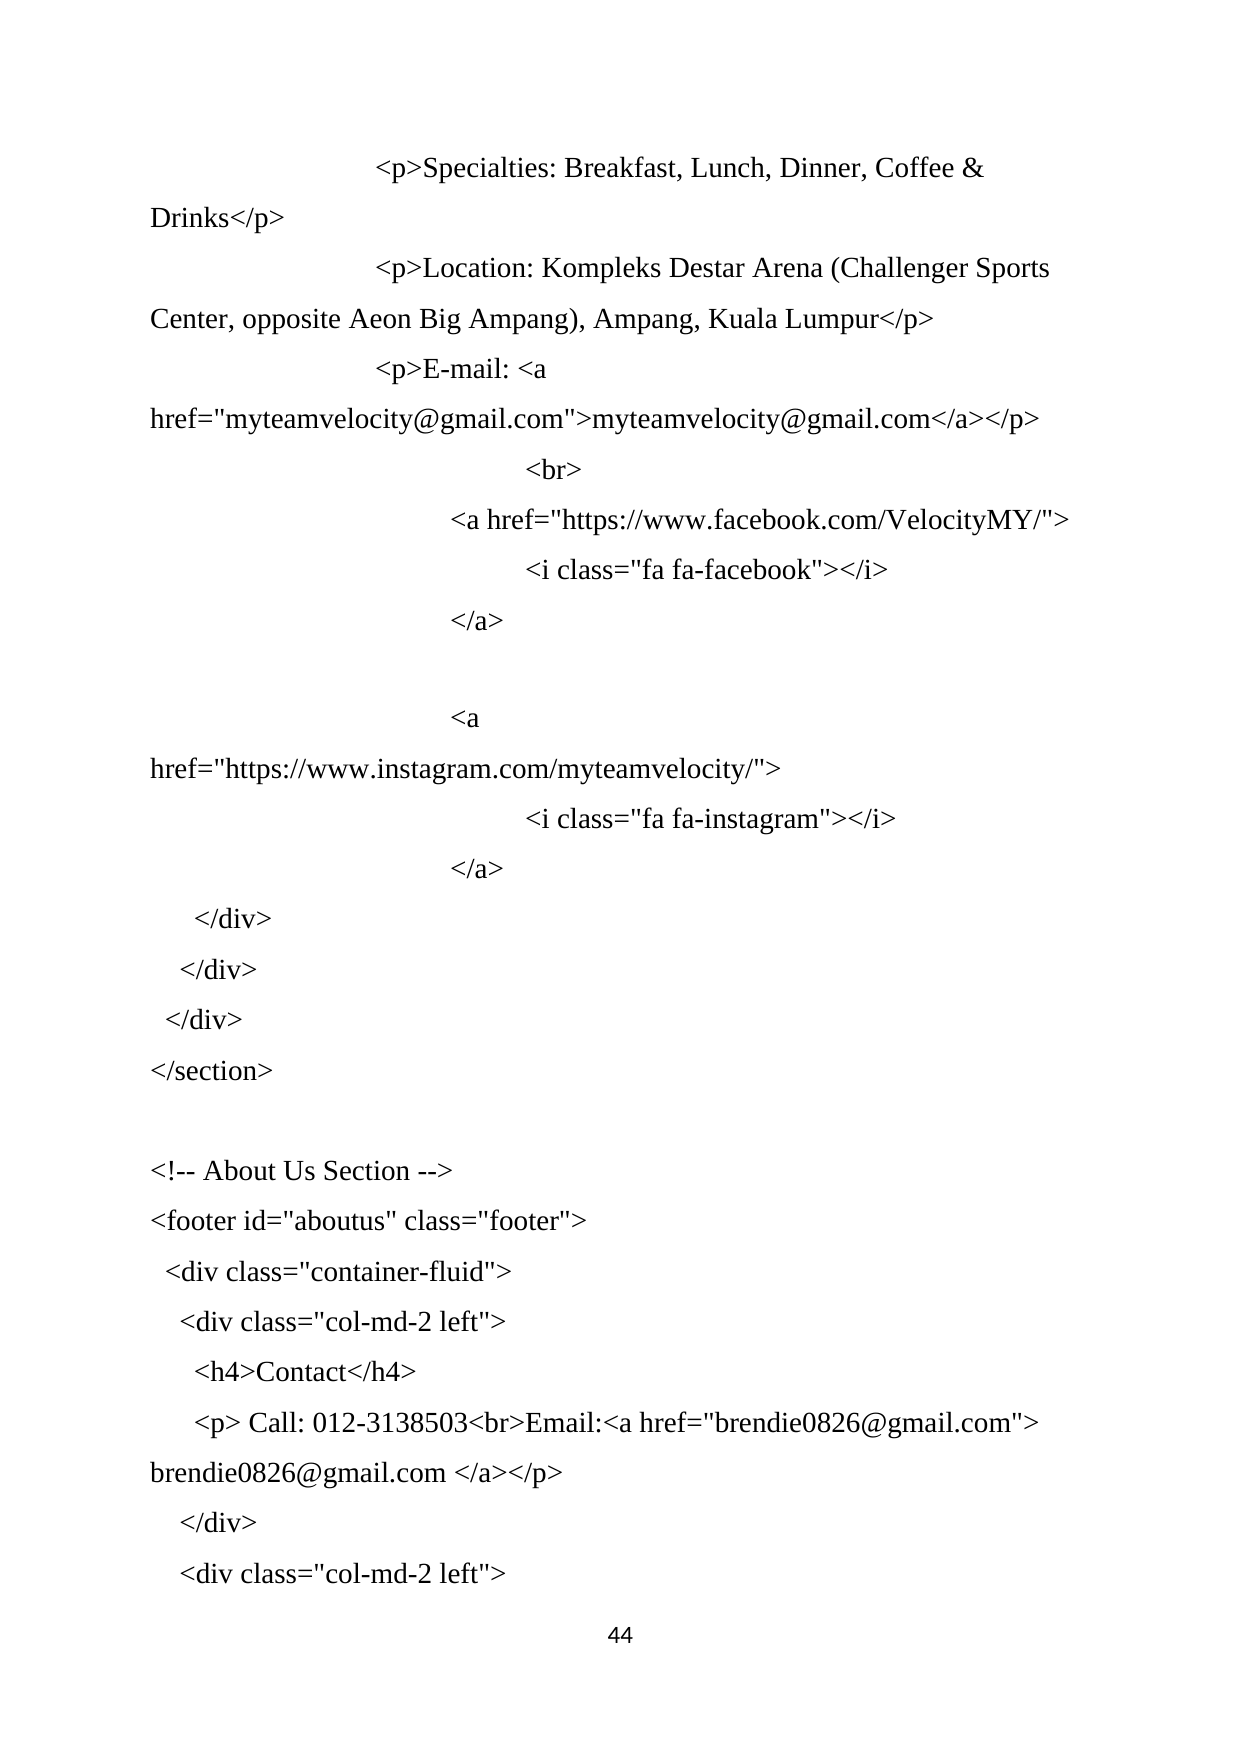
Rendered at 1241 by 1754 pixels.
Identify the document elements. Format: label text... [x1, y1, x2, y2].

text <i class="fa fa-instagram"></i> [150, 801, 1090, 834]
text </div> [150, 1505, 1090, 1539]
text <!-- About Us Section --> [150, 1153, 1090, 1187]
text </a> [150, 851, 1090, 885]
text <div class="col-md-2 left"> [150, 1304, 1090, 1338]
text </section> [150, 1053, 1090, 1086]
text <p>Location: Kompleks Destar Arena (Challenger Sports Center, opposite Aeon Big Ampang), Ampang, Kuala Lumpur</p> [150, 251, 1090, 334]
text <p>Specialties: Breakfast, Lunch, Dinner, Coffee & Drinks</p> [150, 150, 1090, 234]
text <i class="fa fa-facebook"></i> [150, 552, 1090, 586]
text </div> [150, 952, 1090, 986]
text <footer id="aboutus" class="footer"> [150, 1203, 1090, 1237]
text <a href="https://www.facebook.com/VelocityMY/"> [150, 502, 1090, 536]
text <div class="col-md-2 left"> [150, 1556, 1090, 1589]
text <div class="container-fluid"> [150, 1254, 1090, 1287]
text <a href="https://www.instagram.com/myteamvelocity/"> [150, 700, 1090, 784]
text <h4>Contact</h4> [150, 1354, 1090, 1388]
text <br> [150, 452, 1090, 485]
text </a> [150, 603, 1090, 636]
text <p> Call: 012-3138503<br>Email:<a href="brendie0826@gmail.com"> brendie0826@gmail.com </a></p> [150, 1405, 1090, 1489]
text <p>E-mail: <a href="myteamvelocity@gmail.com">myteamvelocity@gmail.com</a></p> [150, 351, 1090, 435]
text </div> [150, 1002, 1090, 1036]
text </div> [150, 902, 1090, 935]
